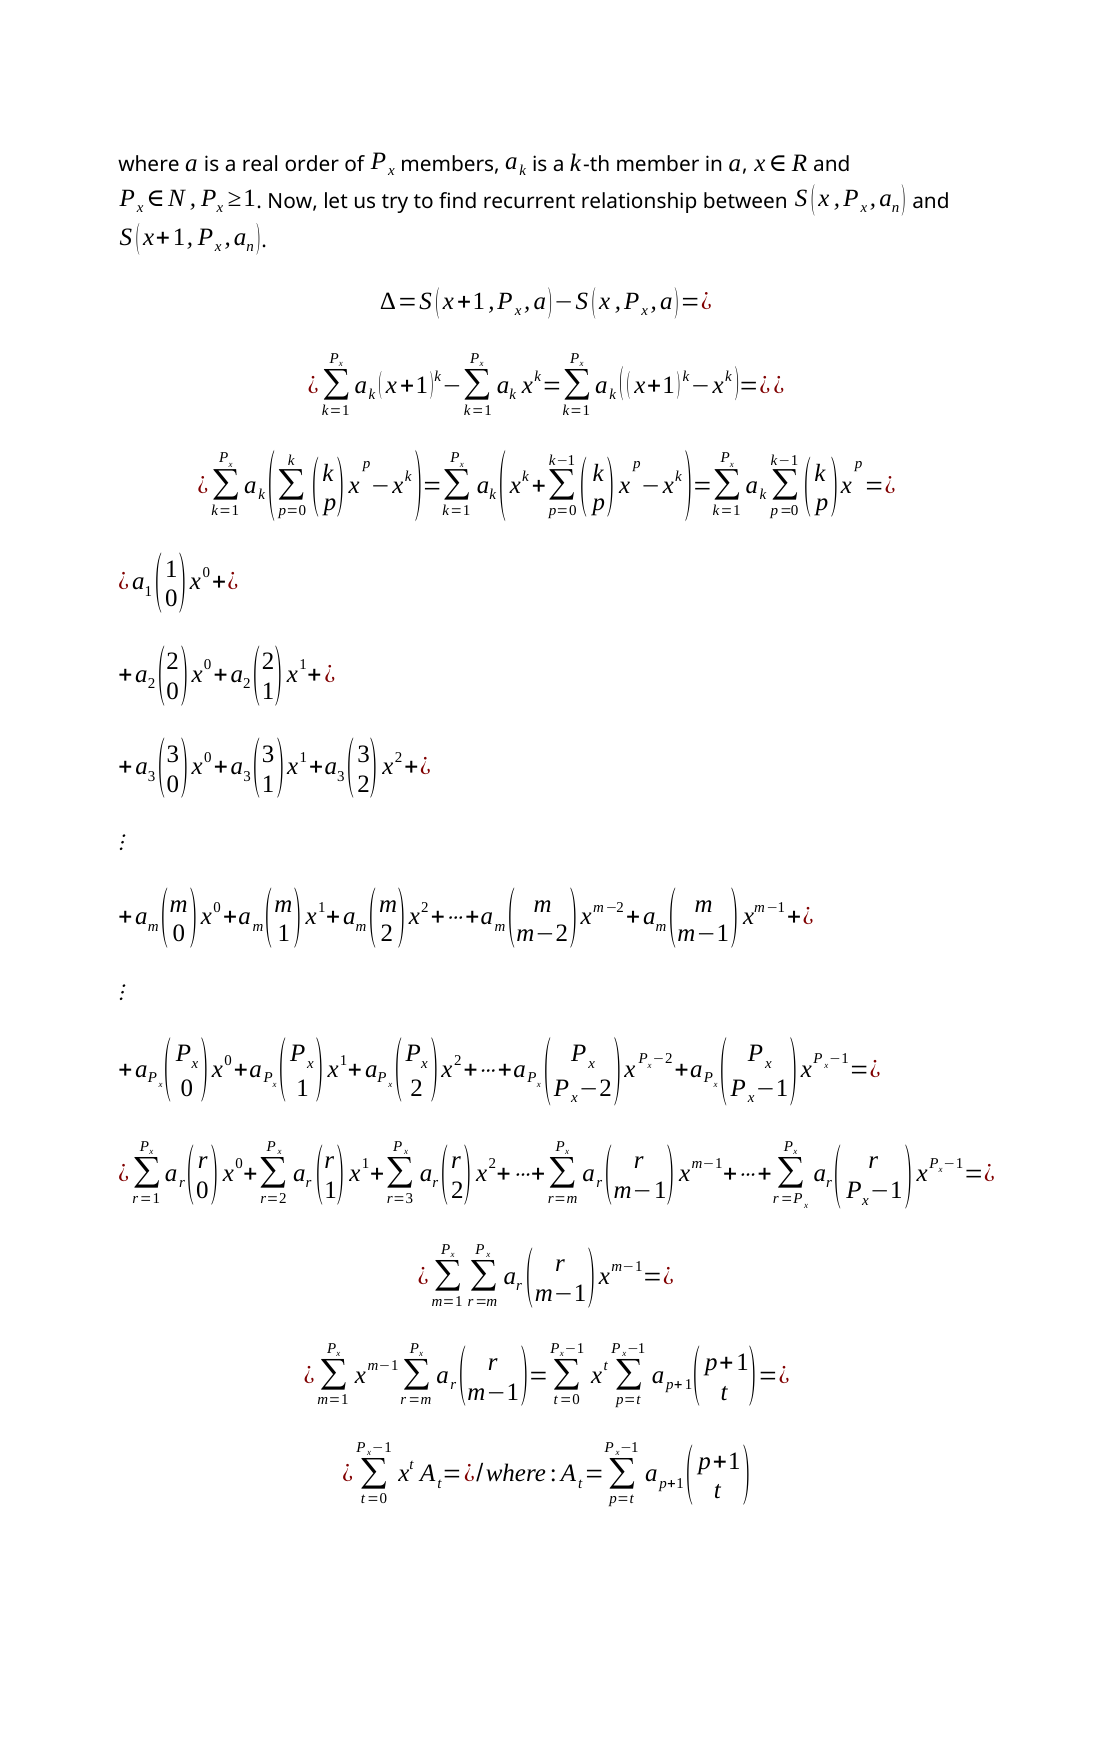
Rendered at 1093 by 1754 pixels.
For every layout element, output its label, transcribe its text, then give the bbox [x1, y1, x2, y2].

text where is a real order of members, is a -th member in , and . Now, let us try to find recurrent relationship between and . [118, 148, 974, 257]
